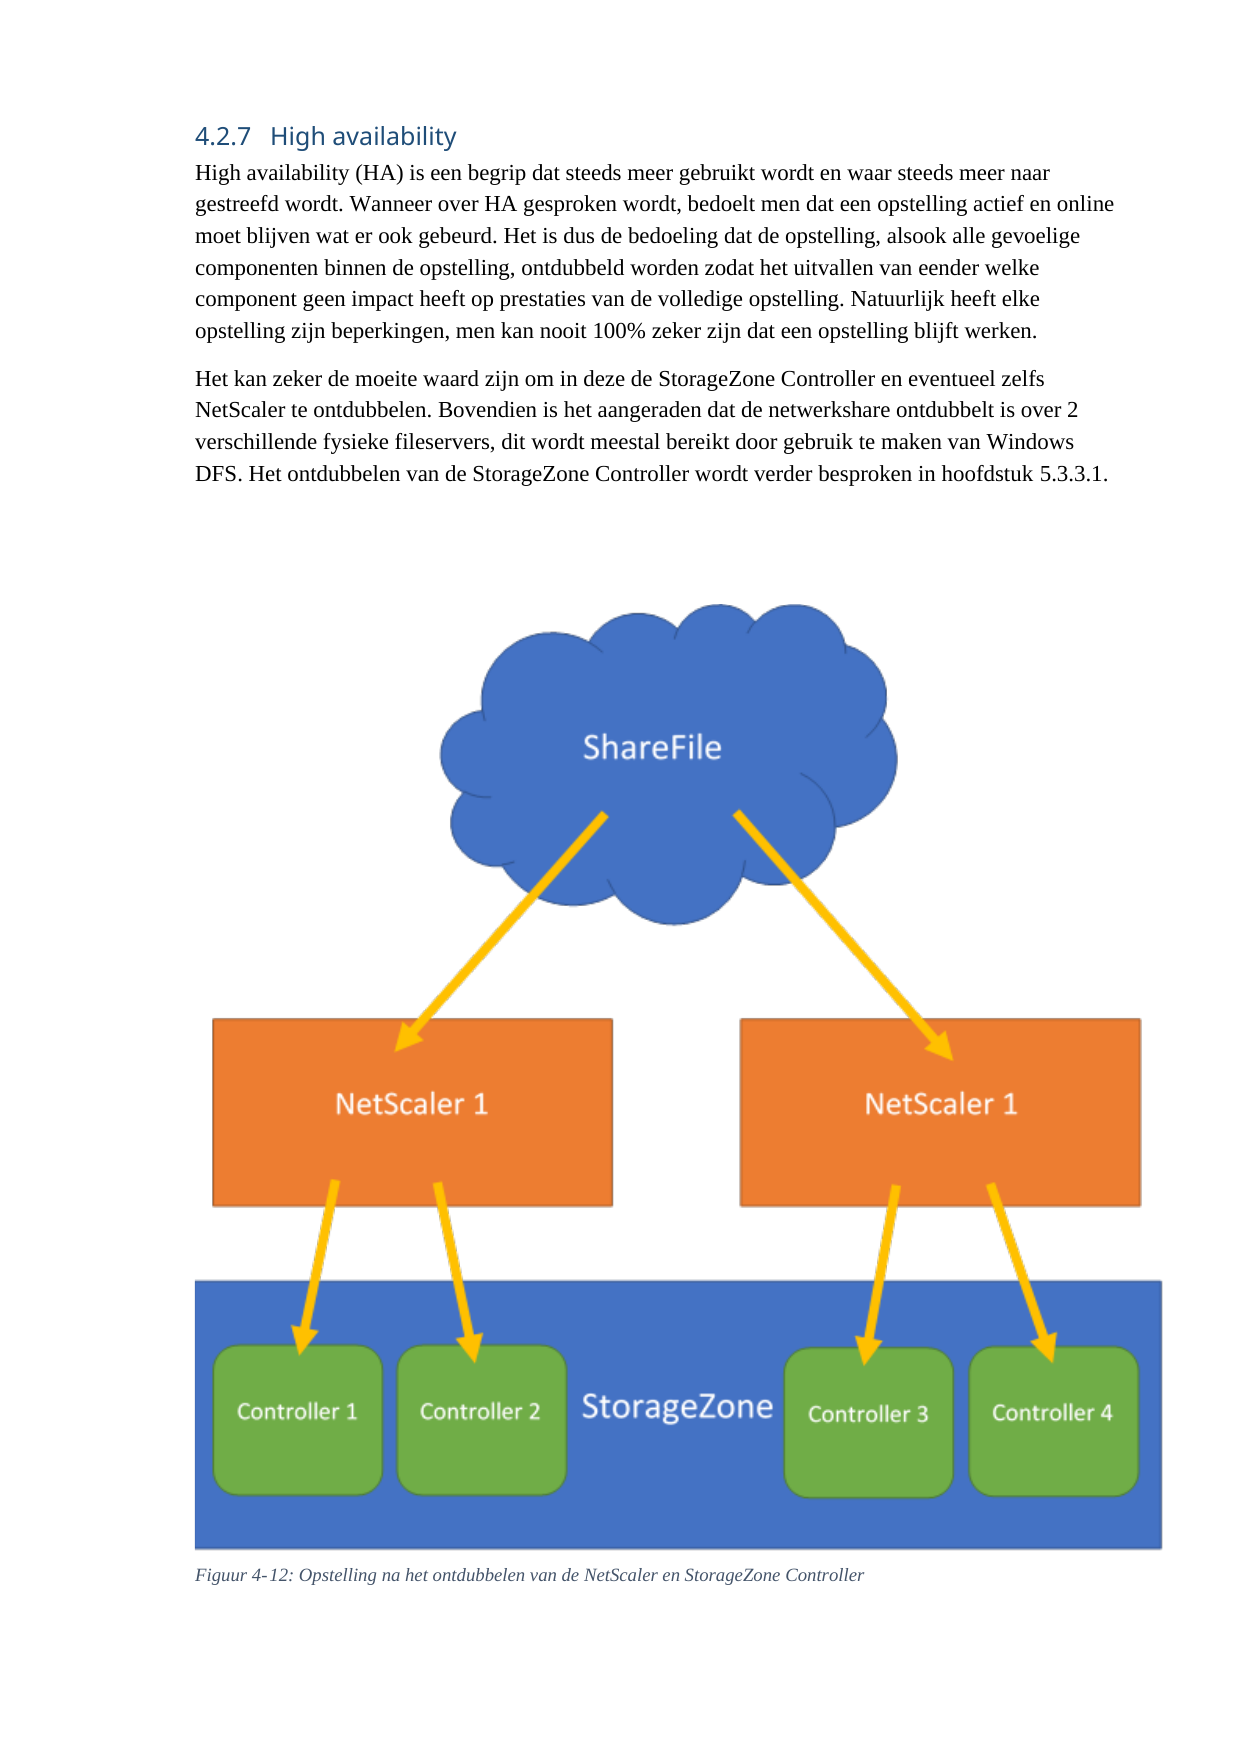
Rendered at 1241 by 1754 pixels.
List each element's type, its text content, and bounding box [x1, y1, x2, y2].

picture [194, 604, 1167, 1555]
subtitle High availability [195, 118, 1122, 152]
text Het kan zeker de moeite waard zijn om in deze de StorageZone Controller en eventueel zelfs NetScaler te ontdubbelen. Bovendien is het aangeraden dat de netwerkshare ontdubbelt is over 2 verschillende fysieke fileservers, dit wordt meestal bereikt door gebruik te maken van Windows DFS. Het ontdubbelen van de StorageZone Controller wordt verder besproken in hoofdstuk 5.3.3.1. [195, 365, 1122, 486]
text High availability (HA) is een begrip dat steeds meer gebruikt wordt en waar steeds meer naar gestreefd wordt. Wanneer over HA gesproken wordt, bedoelt men dat een opstelling actief en online moet blijven wat er ook gebeurd. Het is dus de bedoeling dat de opstelling, alsook alle gevoelige componenten binnen de opstelling, ontdubbeld worden zodat het uitvallen van eender welke component geen impact heeft op prestaties van de volledige opstelling. Natuurlijk heeft elke opstelling zijn beperkingen, men kan nooit 100% zeker zijn dat een opstelling blijft werken. [195, 159, 1122, 343]
